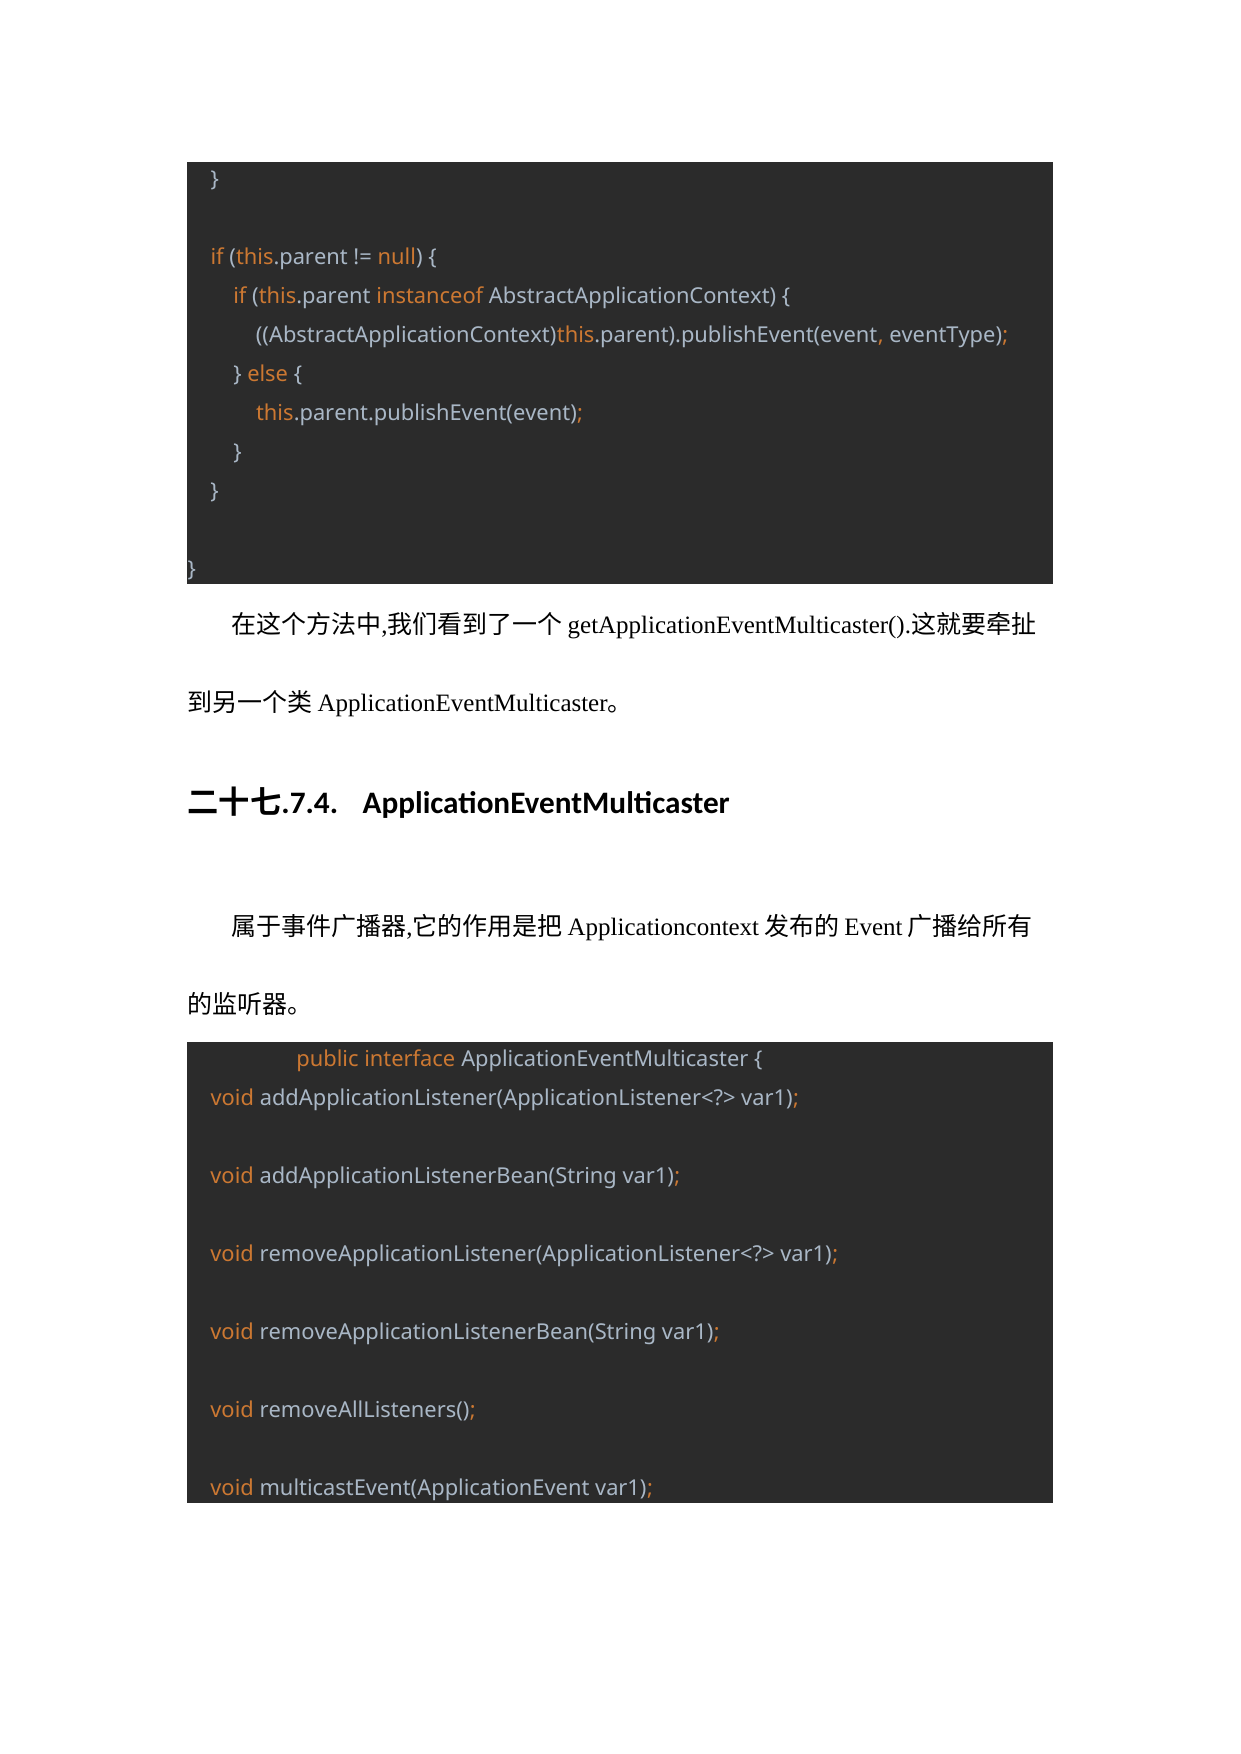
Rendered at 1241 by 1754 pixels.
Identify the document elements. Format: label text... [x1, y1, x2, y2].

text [187, 162, 1053, 584]
text 在这个方法中,我们看到了一个getApplicationEventMulticaster().这就要牵扯到另一个类ApplicationEventMulticaster。 [187, 590, 1053, 733]
text 属于事件广播器,它的作用是把Applicationcontext发布的Event广播给所有的监听器。 [187, 892, 1053, 1035]
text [187, 1042, 1053, 1503]
subtitle ApplicationEventMulticaster [187, 767, 1053, 832]
